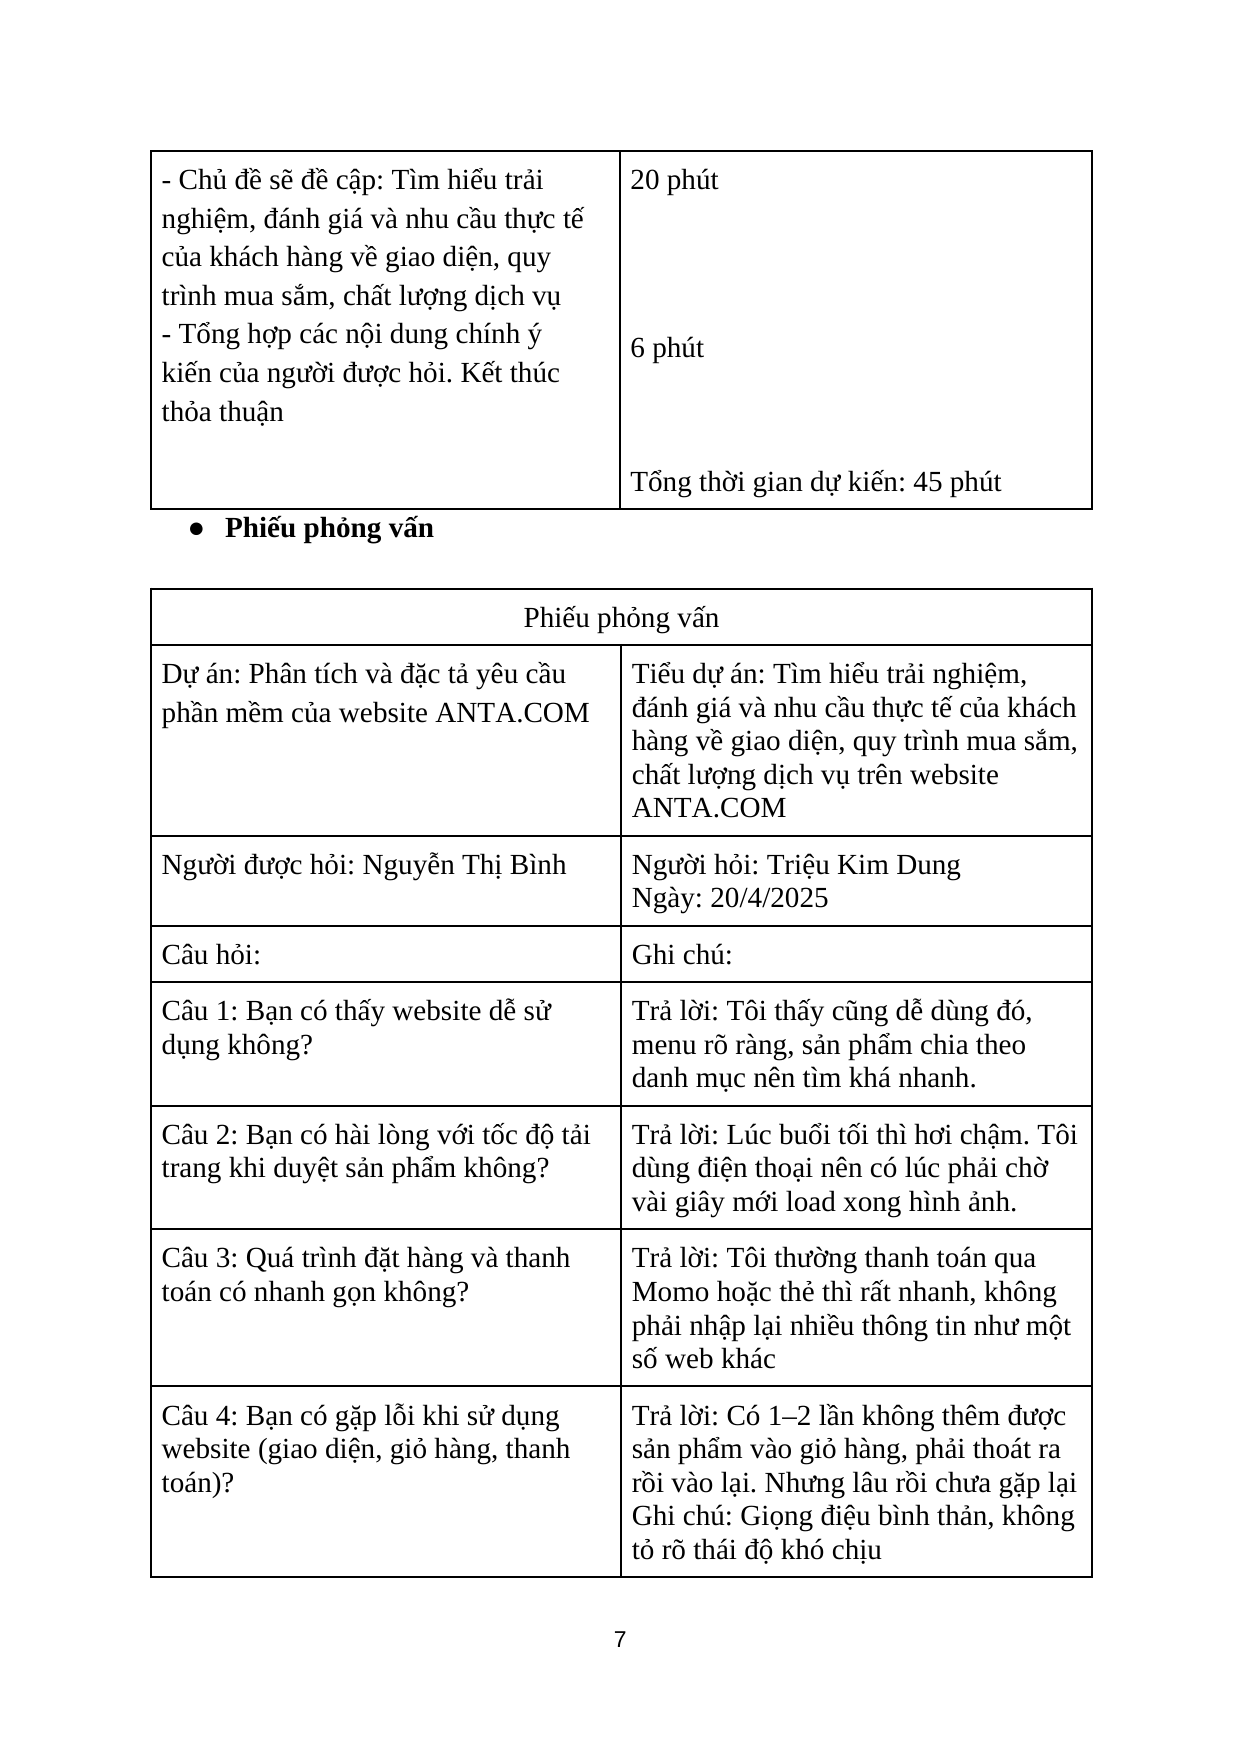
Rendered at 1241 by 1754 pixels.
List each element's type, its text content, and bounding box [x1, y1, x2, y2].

table_cell Tiểu dự án: Tìm hiểu trải nghiệm, đánh giá và nhu cầu thực tế của khách hàng về giao diện, quy trình mua sắm, chất lượng dịch vụ trên website ANTA.COM [622, 646, 1091, 834]
table_cell Dự án: Phân tích và đặc tả yêu cầu phần mềm của website ANTA.COM [152, 646, 620, 834]
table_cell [152, 152, 619, 508]
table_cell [621, 152, 1091, 508]
table_cell Ghi chú: [622, 927, 1091, 981]
table_cell Câu 3: Quá trình đặt hàng và thanh toán có nhanh gọn không? [152, 1230, 620, 1385]
table_cell Người hỏi: Triệu Kim Dung Ngày: 20/4/2025 [622, 837, 1091, 924]
table_cell Câu hỏi: [152, 927, 620, 981]
table_cell Trả lời: Có 1–2 lần không thêm được sản phẩm vào giỏ hàng, phải thoát ra rồi vào lại. Nhưng lâu rồi chưa gặp lại Ghi chú: Giọng điệu bình thản, không tỏ rõ thái độ khó chịu [622, 1387, 1091, 1576]
list Phiếu phỏng vấn [187, 510, 1090, 544]
table_cell Câu 4: Bạn có gặp lỗi khi sử dụng website (giao diện, giỏ hàng, thanh toán)? [152, 1387, 620, 1576]
table_cell Câu 2: Bạn có hài lòng với tốc độ tải trang khi duyệt sản phẩm không? [152, 1107, 620, 1228]
table_cell Người được hỏi: Nguyễn Thị Bình [152, 837, 620, 924]
table_cell Trả lời: Lúc buổi tối thì hơi chậm. Tôi dùng điện thoại nên có lúc phải chờ vài giây mới load xong hình ảnh. [622, 1107, 1091, 1228]
table_cell Trả lời: Tôi thấy cũng dễ dùng đó, menu rõ ràng, sản phẩm chia theo danh mục nên tìm khá nhanh. [622, 983, 1091, 1104]
table_header Phiếu phỏng vấn [152, 590, 1091, 644]
table_cell Trả lời: Tôi thường thanh toán qua Momo hoặc thẻ thì rất nhanh, không phải nhập lại nhiều thông tin như một số web khác [622, 1230, 1091, 1385]
table_cell Câu 1: Bạn có thấy website dễ sử dụng không? [152, 983, 620, 1104]
